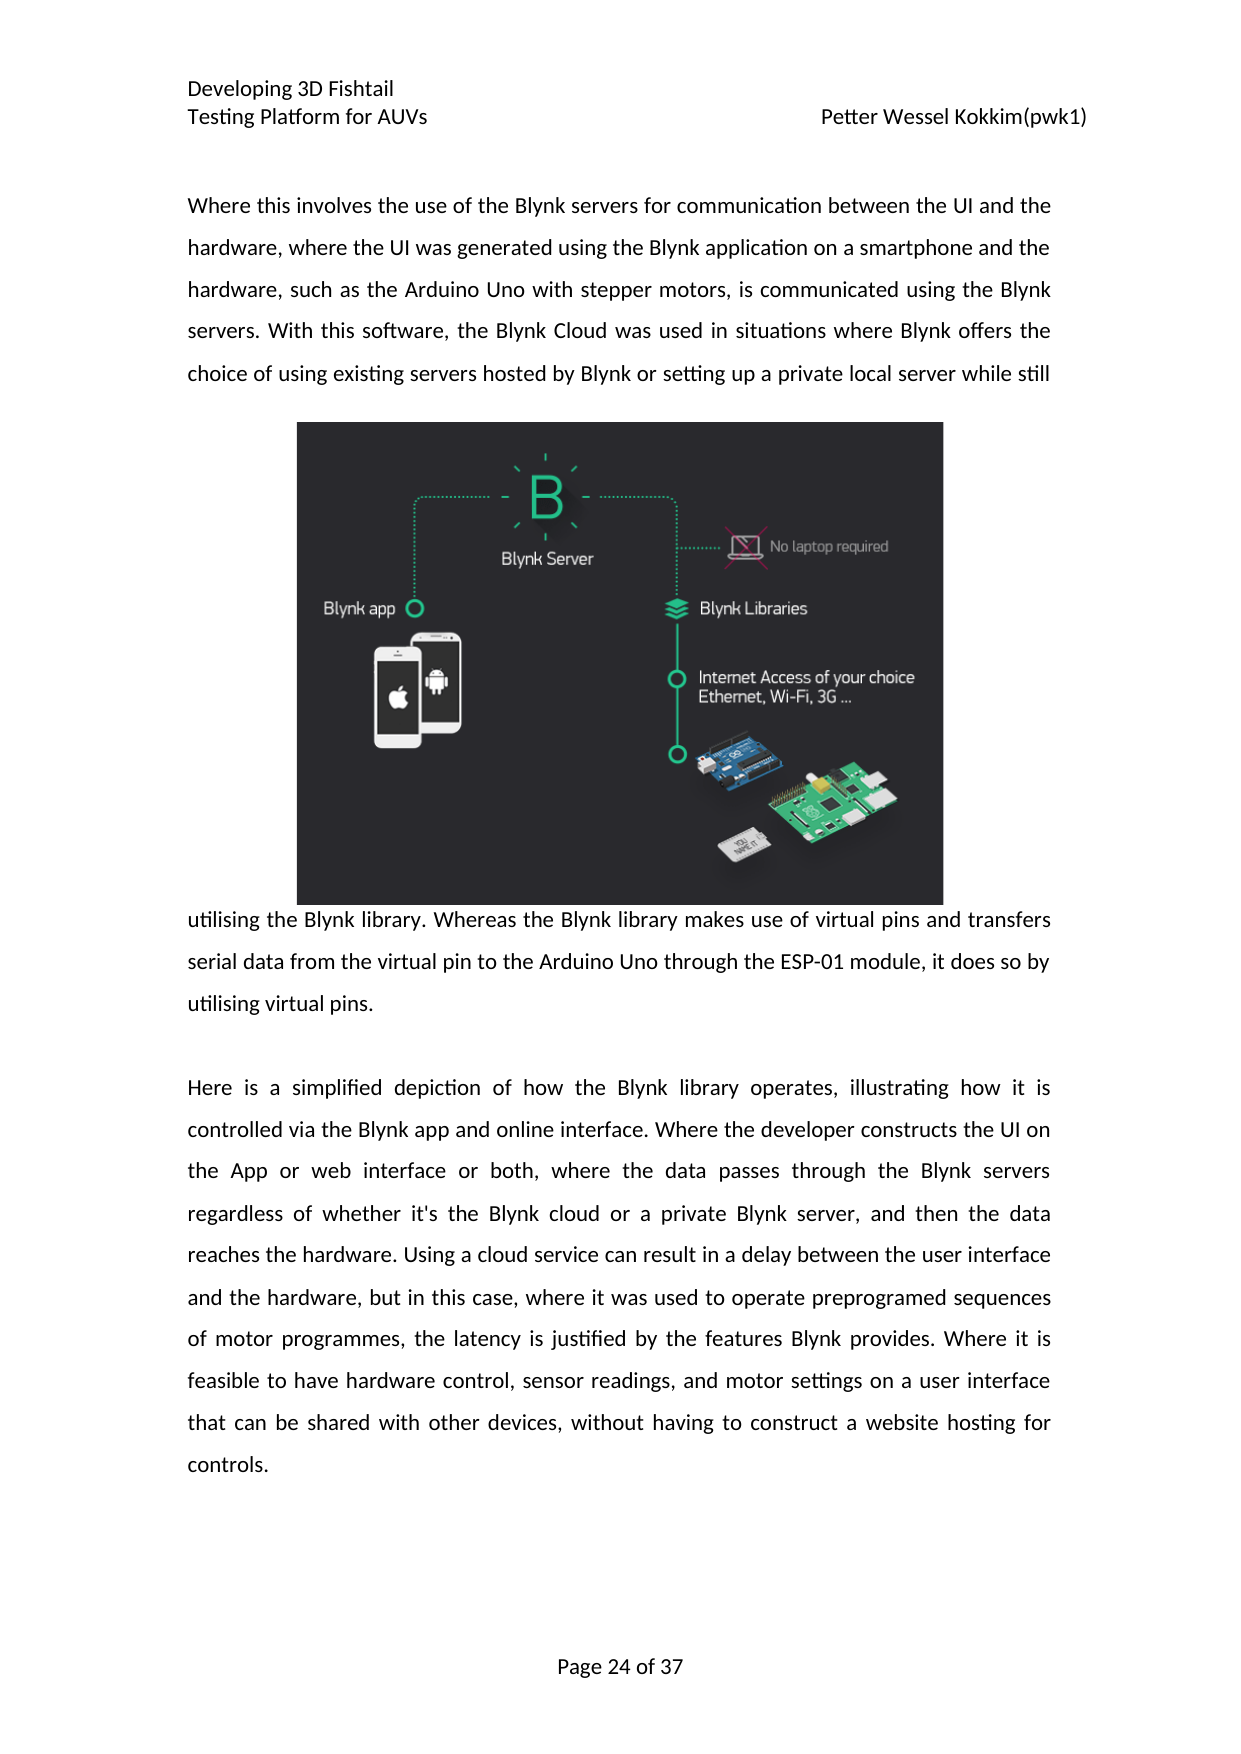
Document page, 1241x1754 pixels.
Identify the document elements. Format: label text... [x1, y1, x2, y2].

picture [296, 422, 944, 905]
text Here is a simplified depiction of how the Blynk library operates, illustrating how it is controlled via the Blynk app and online interface. Where the developer constructs the UI on the App or web interface or both, where the data passes through the Blynk servers regardless of whether it's the Blynk cloud or a private Blynk server, and then the data reaches the hardware. Using a cloud service can result in a delay between the user interface and the hardware, but in this case, where it was used to operate preprogramed sequences of motor programmes, the latency is justified by the features Blynk provides. Where it is feasible to have hardware control, sensor readings, and motor settings on a user interface that can be shared with other devices, without having to construct a website hosting for controls. [187, 1073, 1053, 1478]
